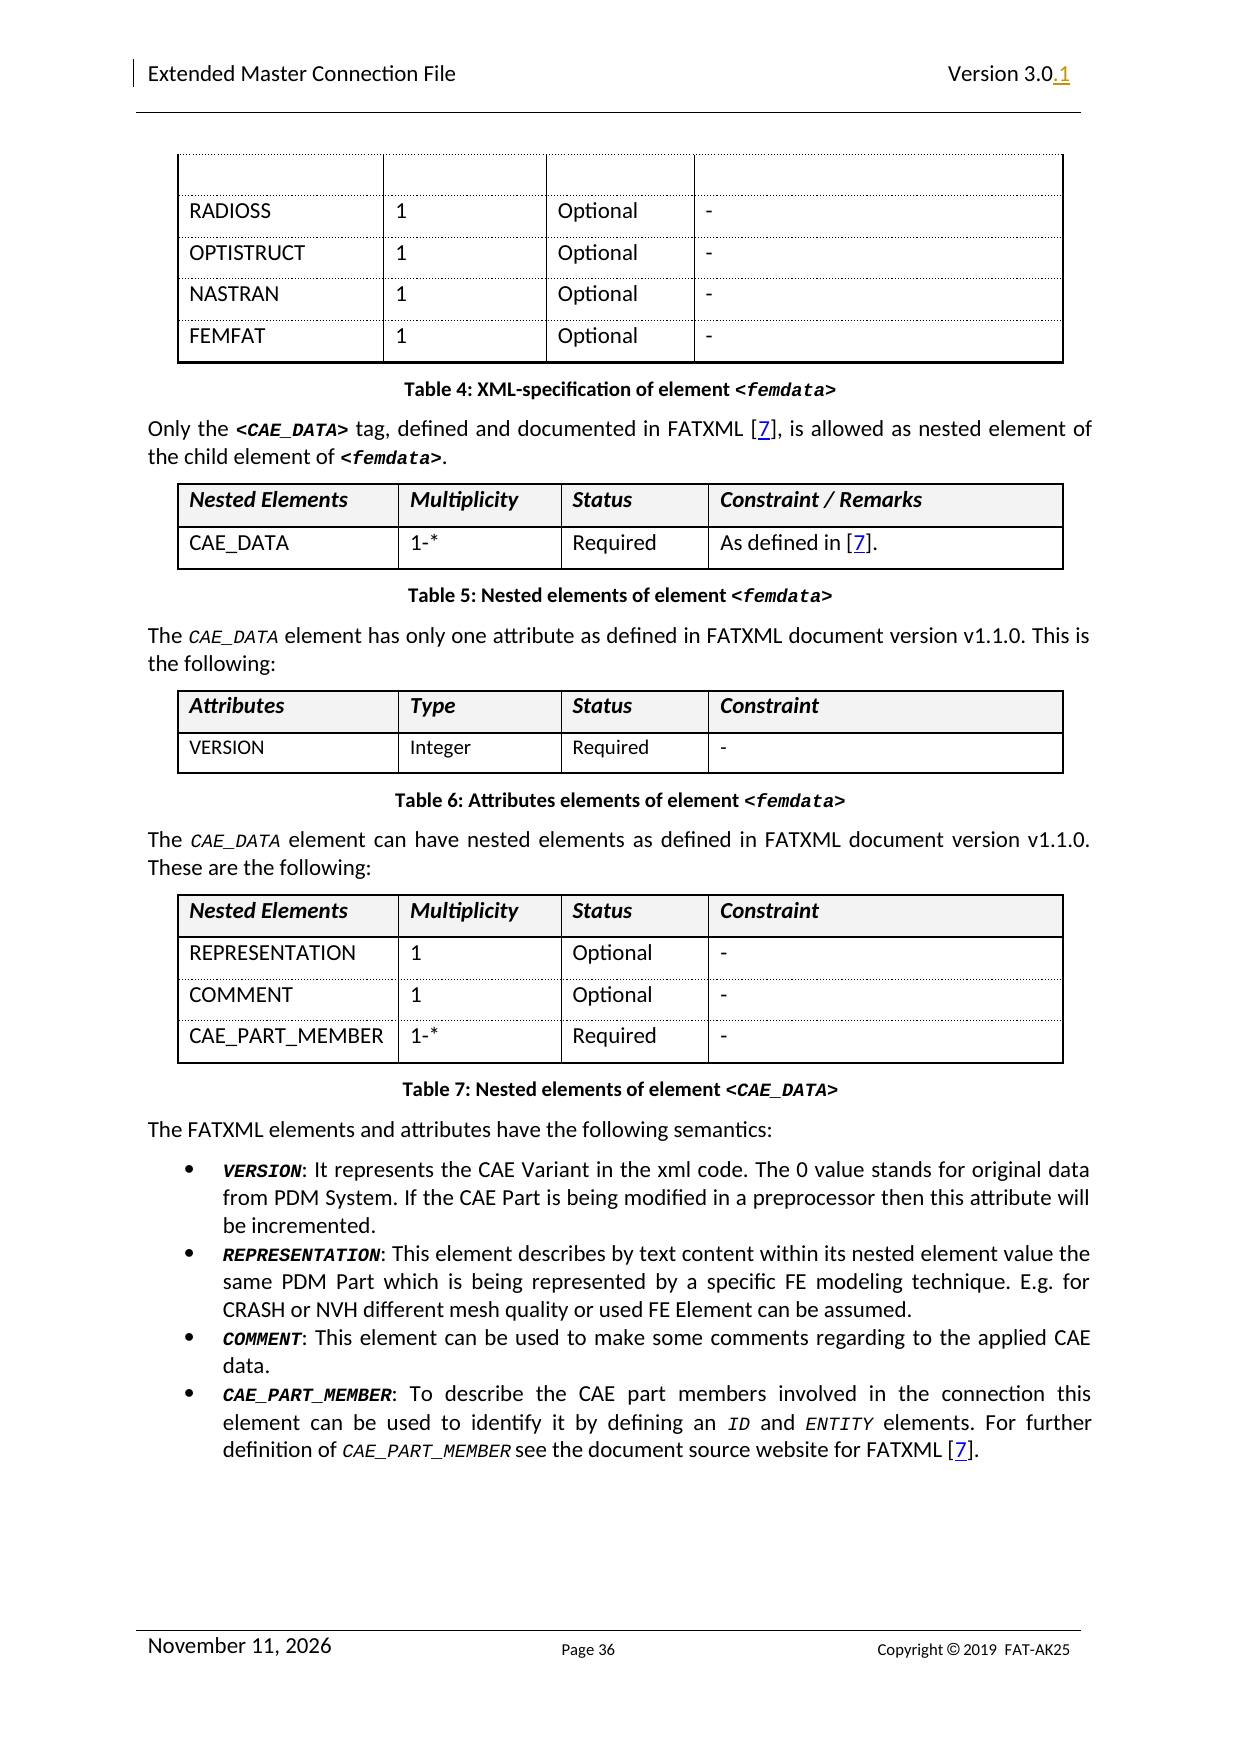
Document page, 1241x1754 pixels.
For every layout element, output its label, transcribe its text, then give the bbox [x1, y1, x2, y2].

text The FATXML elements and attributes have the following semantics: [148, 1115, 1092, 1143]
list VERSION: It represents the CAE Variant in the xml code. The 0 value stands for original data from PDM System. If the CAE Part is being modified in a preprocessor then this attribute will be incremented. [185, 1155, 1092, 1239]
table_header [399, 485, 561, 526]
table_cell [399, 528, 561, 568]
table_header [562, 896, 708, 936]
list REPRESENTATION: This element describes by text content within its nested element value the same PDM Part which is being represented by a specific FE modeling technique. E.g. for CRASH or NVH different mesh quality or used FE Element can be assumed. [185, 1239, 1092, 1323]
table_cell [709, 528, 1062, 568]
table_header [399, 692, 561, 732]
text Only the <CAE_DATA> tag, defined and documented in FATXML [7], is allowed as nested element of the child element of <femdata>. [148, 414, 1092, 470]
text Table 4: XML-specification of element <femdata> [148, 376, 1092, 402]
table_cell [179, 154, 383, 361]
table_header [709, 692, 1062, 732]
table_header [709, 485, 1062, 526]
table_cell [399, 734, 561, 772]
text Table 6: Attributes elements of element <femdata> [148, 787, 1092, 813]
list COMMENT: This element can be used to make some comments regarding to the applied CAE data. [185, 1323, 1092, 1379]
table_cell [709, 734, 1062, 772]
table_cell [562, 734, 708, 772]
text The CAE_DATA element has only one attribute as defined in FATXML document version v1.1.0. This is the following: [148, 621, 1092, 677]
text The CAE_DATA element can have nested elements as defined in FATXML document version v1.1.0. These are the following: [148, 825, 1092, 881]
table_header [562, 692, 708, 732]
text Table 7: Nested elements of element <CAE_DATA> [148, 1077, 1092, 1102]
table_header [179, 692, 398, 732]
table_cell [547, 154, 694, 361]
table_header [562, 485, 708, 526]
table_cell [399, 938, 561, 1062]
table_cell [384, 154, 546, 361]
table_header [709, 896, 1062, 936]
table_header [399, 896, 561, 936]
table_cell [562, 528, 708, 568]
list CAE_PART_MEMBER: To describe the CAE part members involved in the connection this element can be used to identify it by defining an ID and ENTITY elements. For further definition of CAE_PART_MEMBER see the document source website for FATXML [7]. [185, 1379, 1092, 1464]
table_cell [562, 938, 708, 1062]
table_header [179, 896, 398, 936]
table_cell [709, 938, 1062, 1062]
text Table 5: Nested elements of element <femdata> [148, 583, 1092, 608]
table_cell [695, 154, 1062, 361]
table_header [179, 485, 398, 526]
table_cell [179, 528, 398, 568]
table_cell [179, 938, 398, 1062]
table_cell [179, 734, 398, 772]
